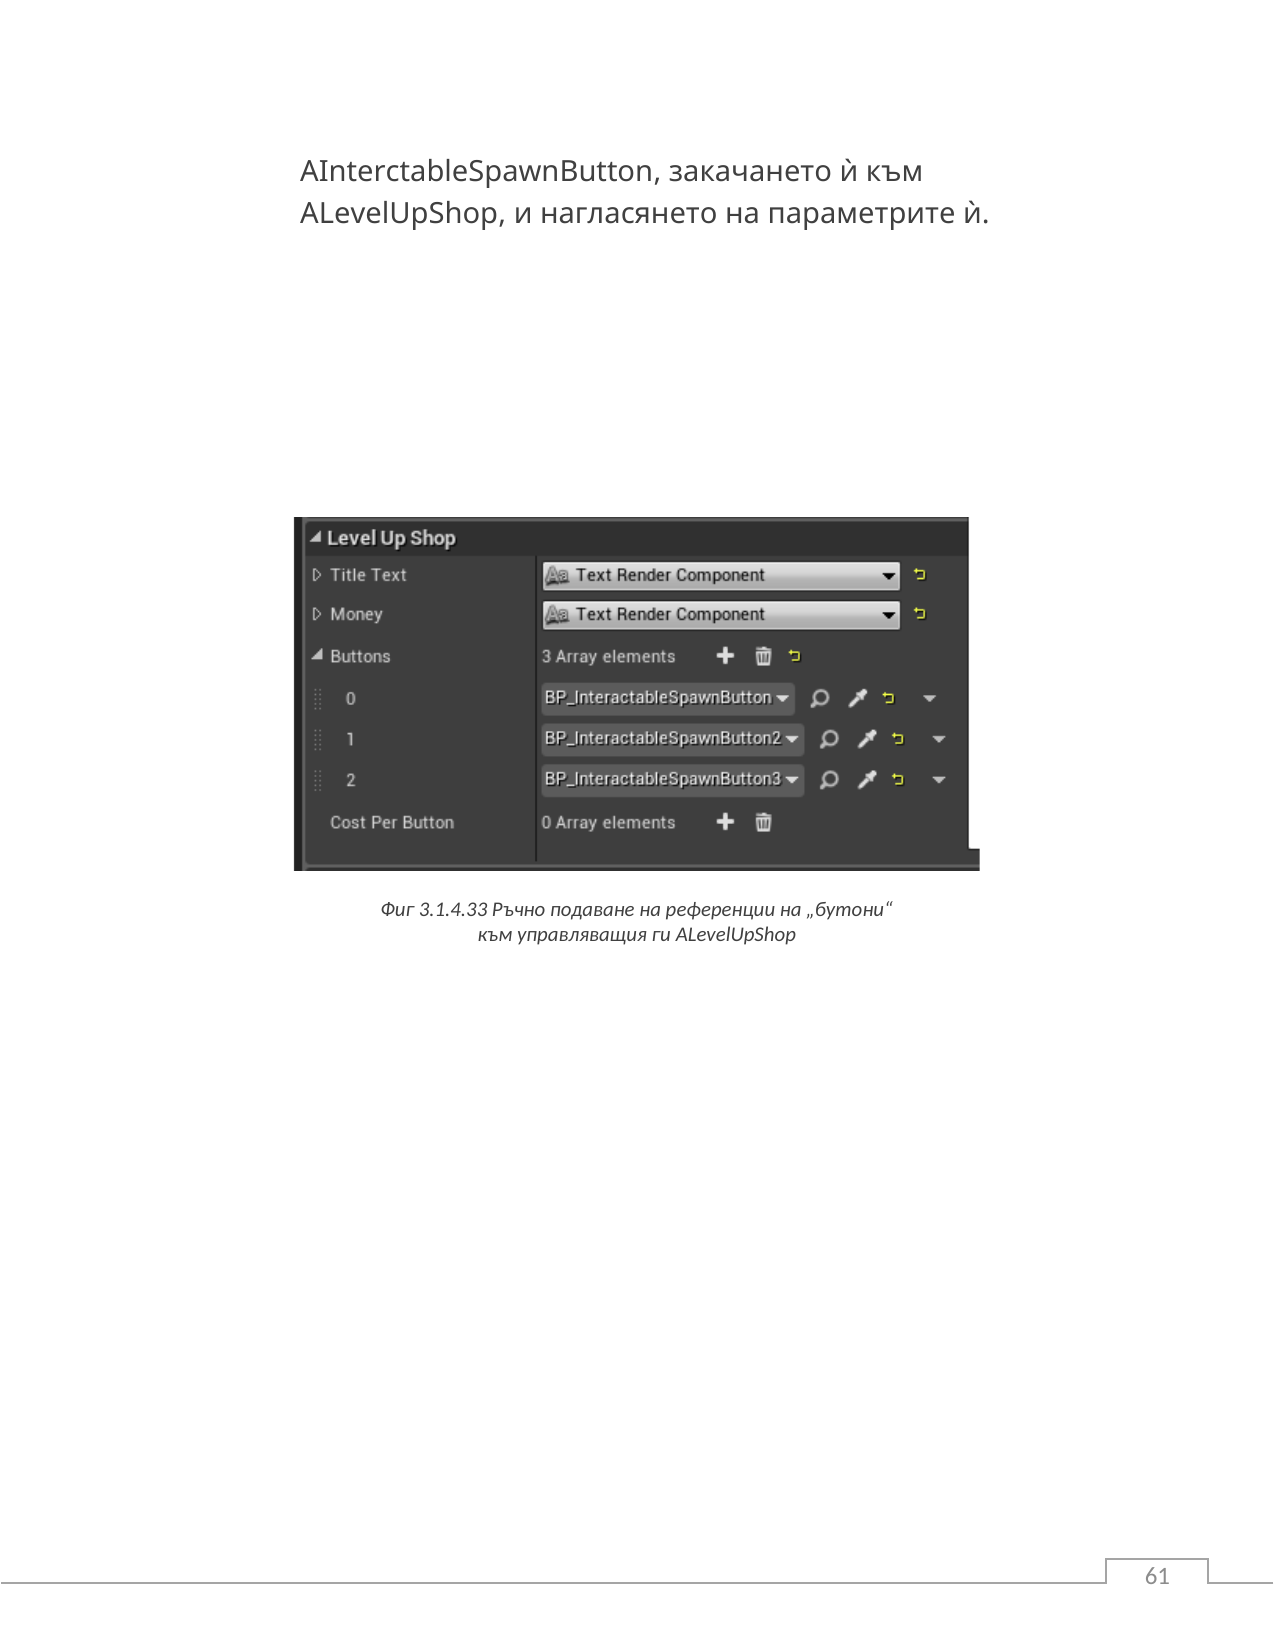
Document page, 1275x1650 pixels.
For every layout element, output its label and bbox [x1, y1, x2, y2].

picture [293, 517, 980, 871]
text [300, 150, 1125, 232]
